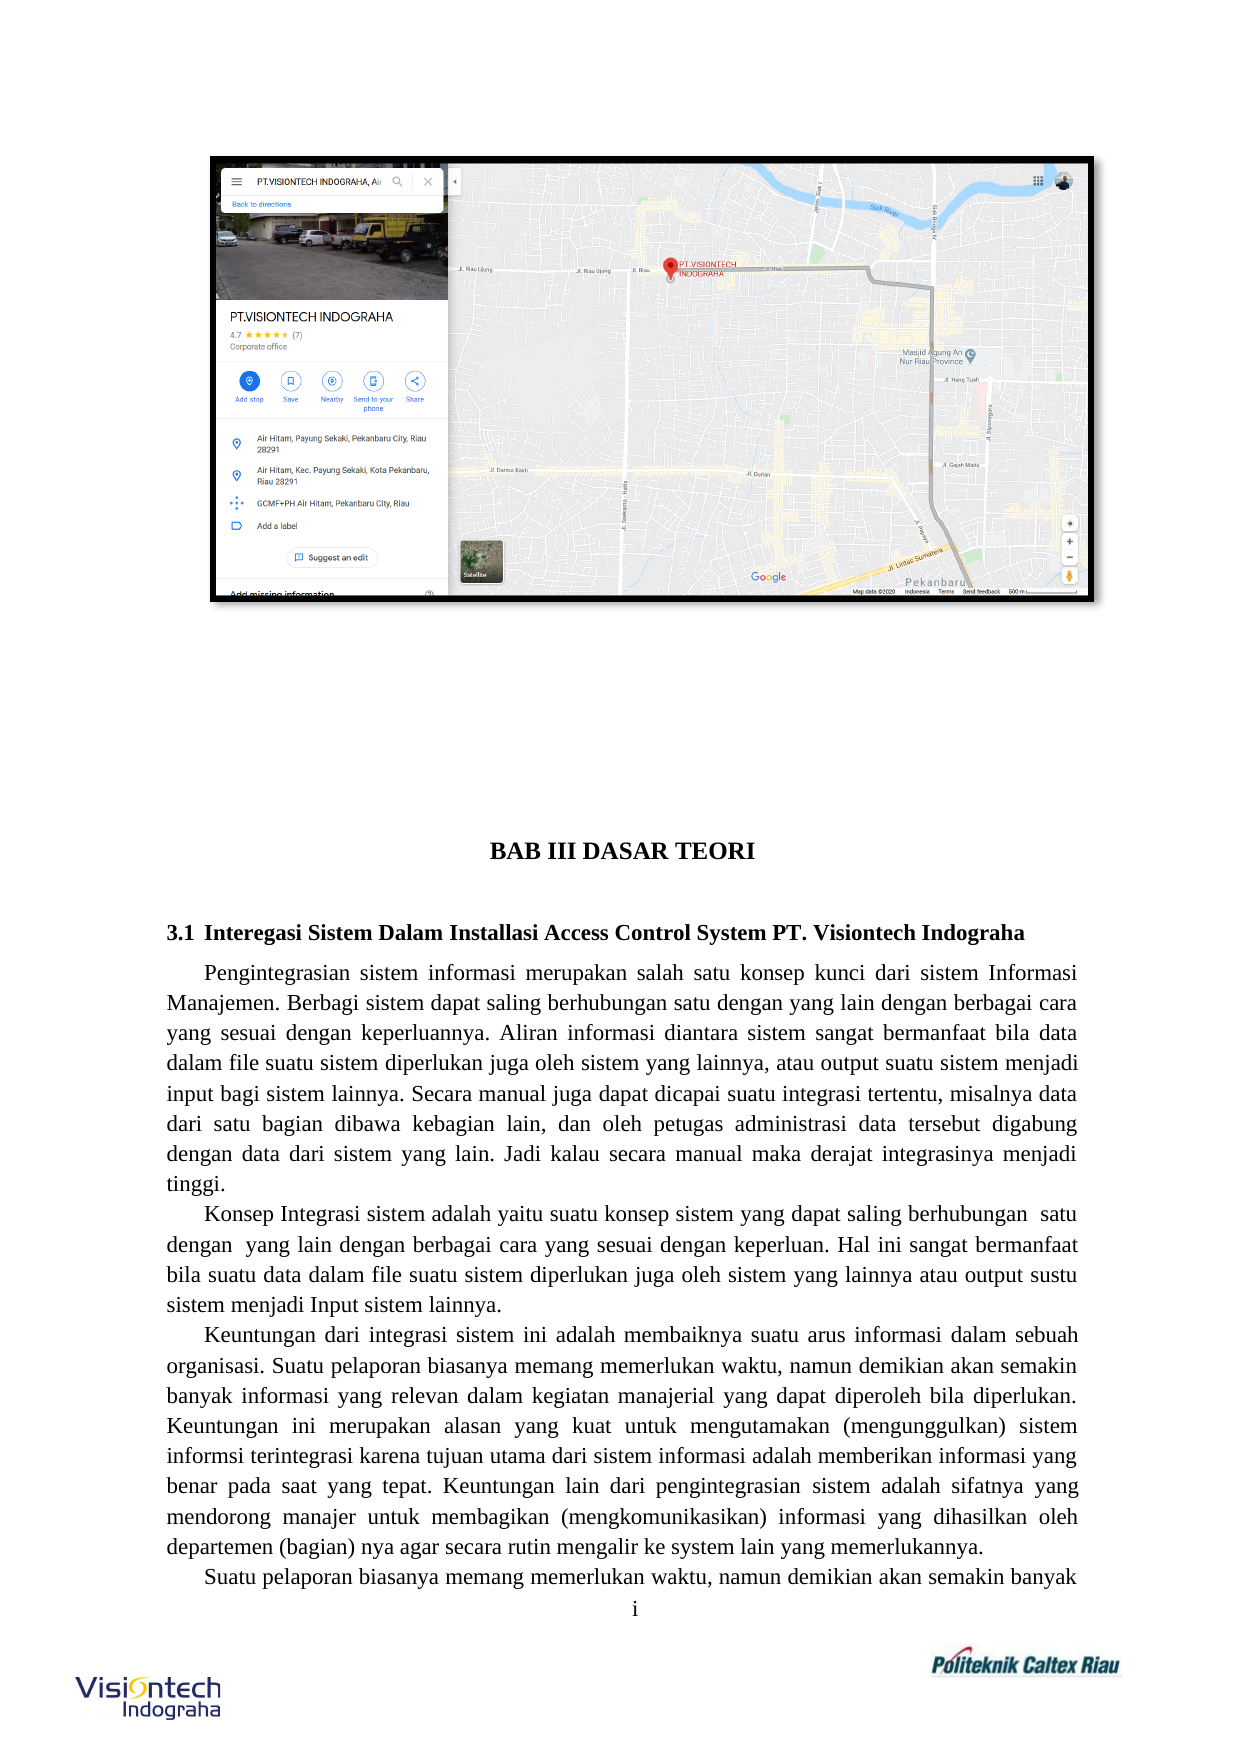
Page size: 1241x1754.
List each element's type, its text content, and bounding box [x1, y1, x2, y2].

text Keuntungan dari integrasi sistem ini adalah membaiknya suatu arus informasi dalam sebuah organisasi. Suatu pelaporan biasanya memang memerlukan waktu, namun demikian akan semakin banyak informasi yang relevan dalam kegiatan manajerial yang dapat diperoleh bila diperlukan. Keuntungan ini merupakan alasan yang kuat untuk mengutamakan (mengunggulkan) sistem informsi terintegrasi karena tujuan utama dari sistem informasi adalah memberikan informasi yang benar pada saat yang tepat. Keuntungan lain dari pengintegrasian sistem adalah sifatnya yang mendorong manajer untuk membagikan (mengkomunikasikan) informasi yang dihasilkan oleh departemen (bagian) nya agar secara rutin mengalir ke system lain yang memerlukannya. [166, 1321, 1079, 1559]
picture [216, 163, 1088, 596]
picture [75, 1677, 220, 1720]
text BAB III DASAR TEORI [178, 836, 1067, 865]
picture [931, 1644, 1123, 1678]
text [166, 1563, 1078, 1589]
list Interegasi Sistem Dalam Installasi Access Control System PT. Visiontech Indograha [166, 919, 1090, 946]
text Konsep Integrasi sistem adalah yaitu suatu konsep sistem yang dapat saling berhubungan satu dengan yang lain dengan berbagai cara yang sesuai dengan keperluan. Hal ini sangat bermanfaat bila suatu data dalam file suatu sistem diperlukan juga oleh sistem yang lainnya atau output sustu sistem menjadi Input sistem lainnya. [166, 1201, 1078, 1317]
text Pengintegrasian sistem informasi merupakan salah satu konsep kunci dari sistem Informasi Manajemen. Berbagi sistem dapat saling berhubungan satu dengan yang lain dengan berbagai cara yang sesuai dengan keperluannya. Aliran informasi diantara sistem sangat bermanfaat bila data dalam file suatu sistem diperlukan juga oleh sistem yang lainnya, atau output suatu sistem menjadi input bagi sistem lainnya. Secara manual juga dapat dicapai suatu integrasi tertentu, misalnya data dari satu bagian dibawa kebagian lain, dan oleh petugas administrasi data tersebut digabung dengan data dari sistem yang lain. Jadi kalau secara manual maka derajat integrasinya menjadi tinggi. [166, 959, 1079, 1197]
